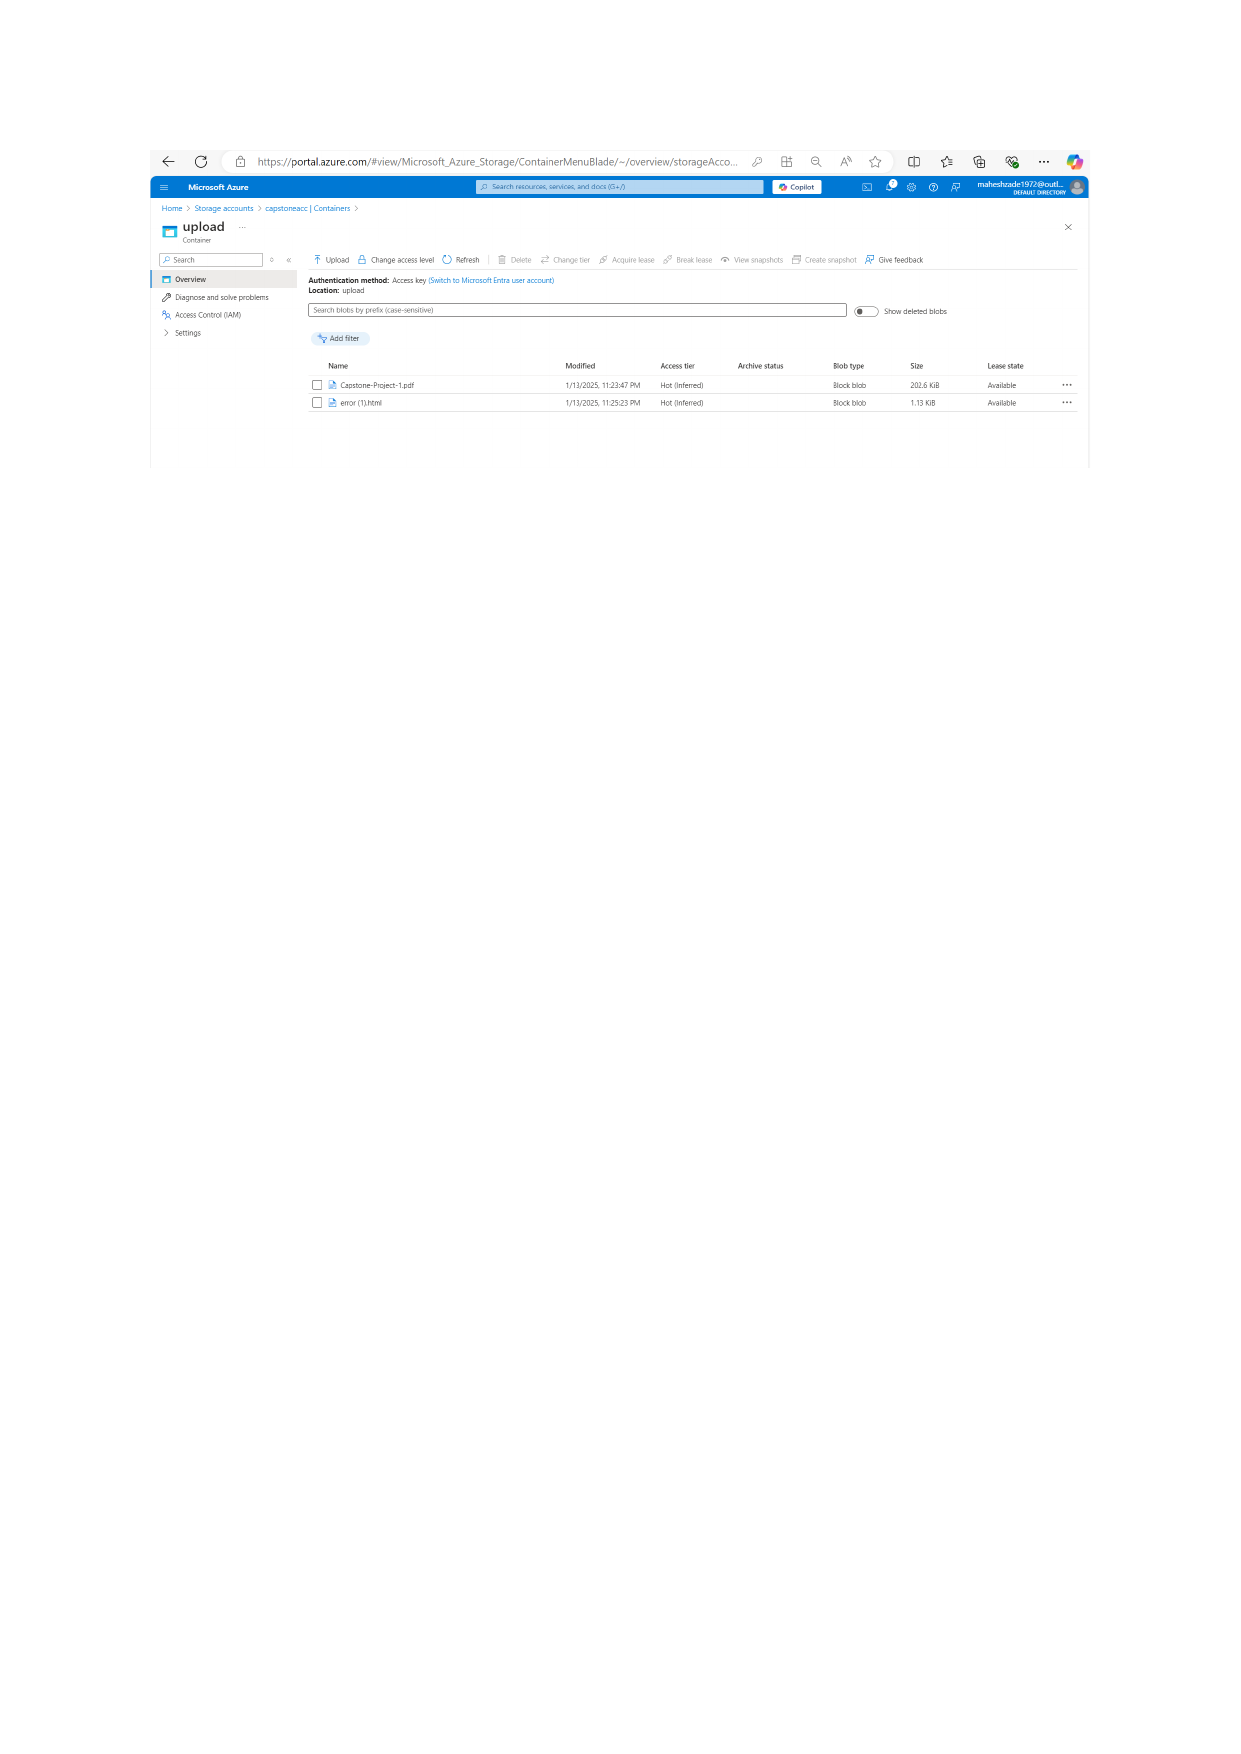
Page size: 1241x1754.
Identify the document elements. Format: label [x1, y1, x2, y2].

picture [150, 150, 1091, 468]
